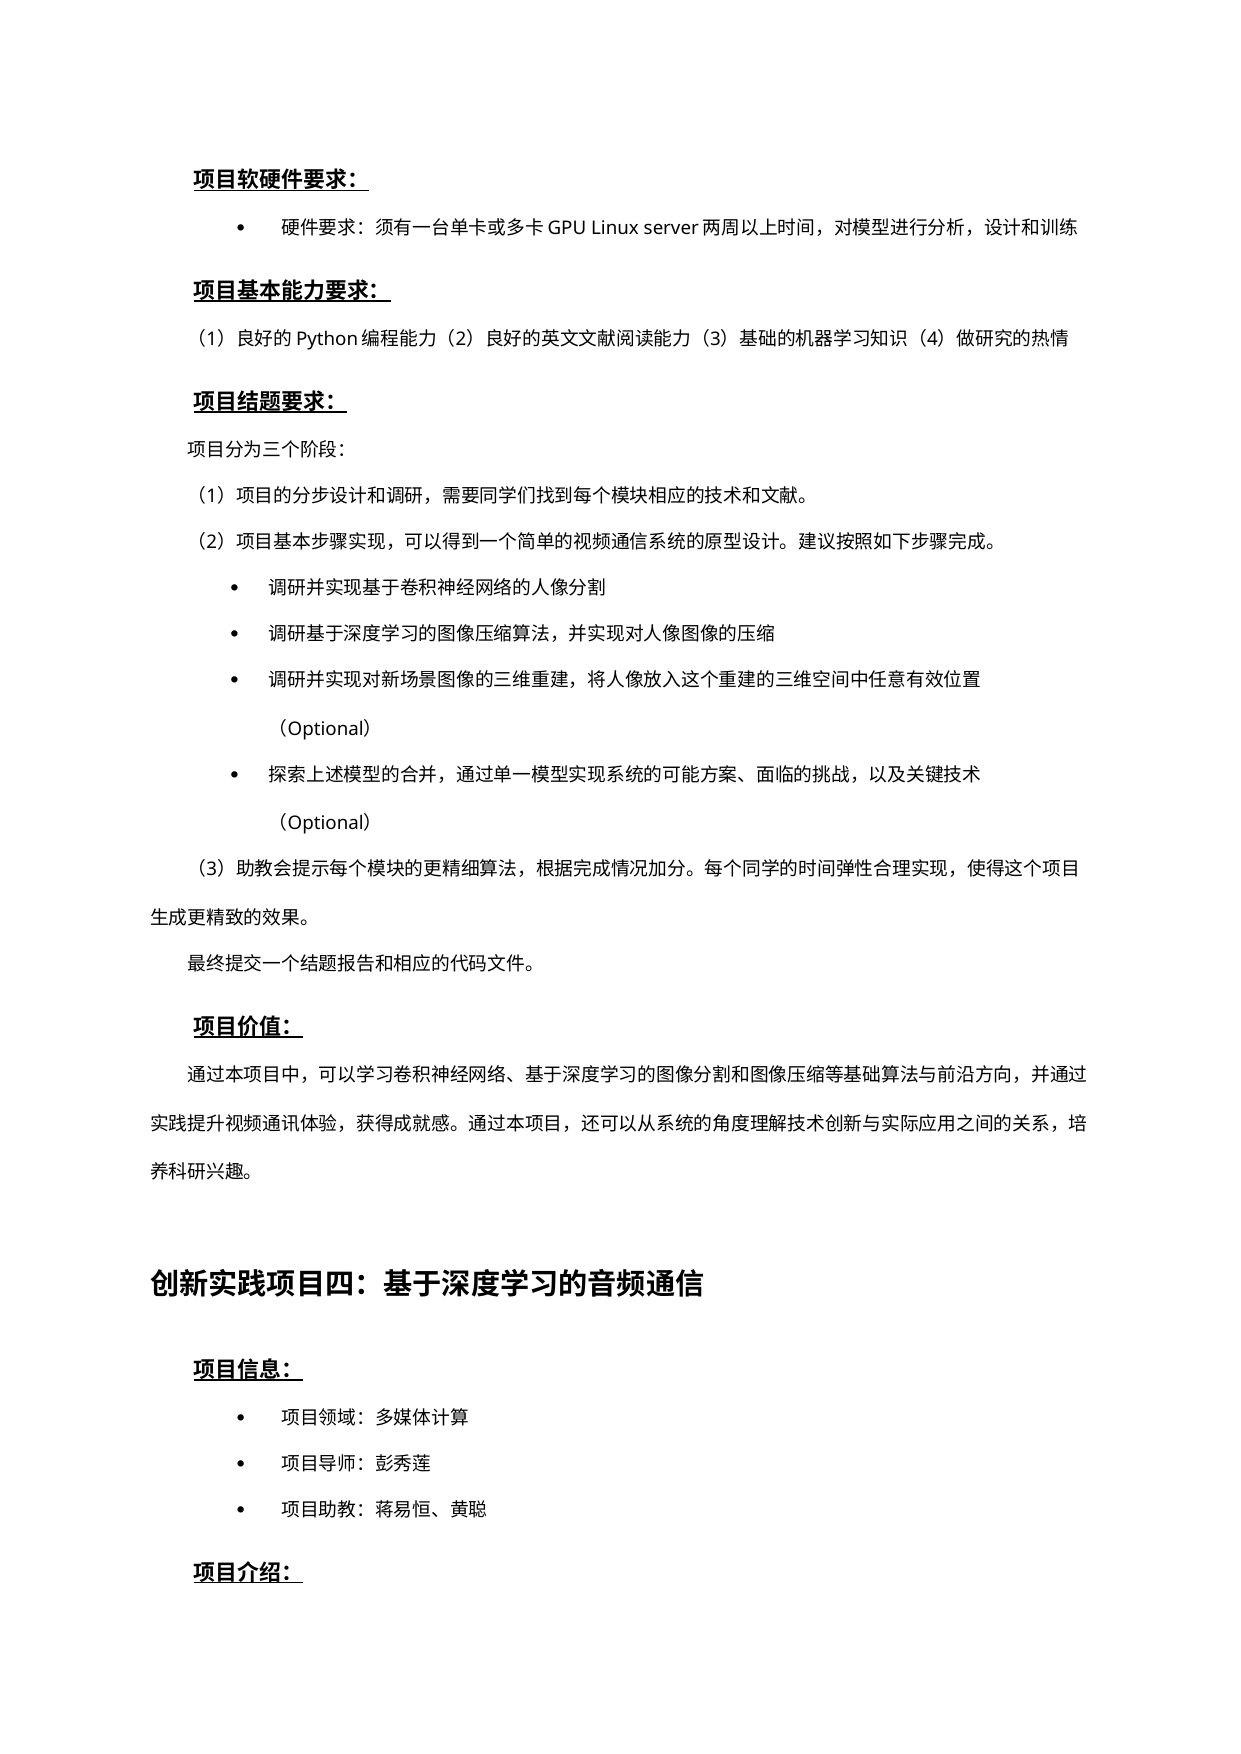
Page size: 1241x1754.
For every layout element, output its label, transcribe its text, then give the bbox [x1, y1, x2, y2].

text 最终提交一个结题报告和相应的代码文件。 [150, 946, 1090, 979]
text （1）良好的Python编程能力（2）良好的英文文献阅读能力（3）基础的机器学习知识（4）做研究的热情 [150, 321, 1090, 353]
list 硬件要求：须有一台单卡或多卡GPU Linux server两周以上时间，对模型进行分析，设计和训练 [237, 210, 1090, 243]
list 项目助教：蒋易恒、黄聪 [237, 1492, 1090, 1524]
list 调研并实现基于卷积神经网络的人像分割 [231, 570, 1090, 602]
list 项目导师：彭秀莲 [237, 1446, 1090, 1478]
text （3）助教会提示每个模块的更精细算法，根据完成情况加分。每个同学的时间弹性合理实现，使得这个项目生成更精致的效果。 [150, 851, 1090, 933]
list 调研并实现对新场景图像的三维重建，将人像放入这个重建的三维空间中任意有效位置（Optional） [231, 662, 1090, 743]
text 创新实践项目四：基于深度学习的音频通信 [150, 1249, 1090, 1314]
text 项目信息： [150, 1351, 1090, 1384]
text 项目软硬件要求： [150, 162, 1090, 194]
text 项目基本能力要求： [150, 273, 1090, 305]
list 探索上述模型的合并，通过单一模型实现系统的可能方案、面临的挑战，以及关键技术（Optional） [231, 757, 1090, 838]
text 项目结题要求： [150, 383, 1090, 416]
text 项目分为三个阶段： [150, 432, 1090, 464]
text （1）项目的分步设计和调研，需要同学们找到每个模块相应的技术和文献。 [150, 478, 1090, 510]
list 调研基于深度学习的图像压缩算法，并实现对人像图像的压缩 [231, 616, 1090, 648]
text （2）项目基本步骤实现，可以得到一个简单的视频通信系统的原型设计。建议按照如下步骤完成。 [150, 524, 1090, 556]
list 项目领域：多媒体计算 [237, 1400, 1090, 1432]
text 通过本项目中，可以学习卷积神经网络、基于深度学习的图像分割和图像压缩等基础算法与前沿方向，并通过实践提升视频通讯体验，获得成就感。通过本项目，还可以从系统的角度理解技术创新与实际应用之间的关系，培养科研兴趣。 [150, 1057, 1090, 1187]
text 项目介绍： [150, 1554, 1090, 1587]
text 项目价值： [150, 1008, 1090, 1041]
